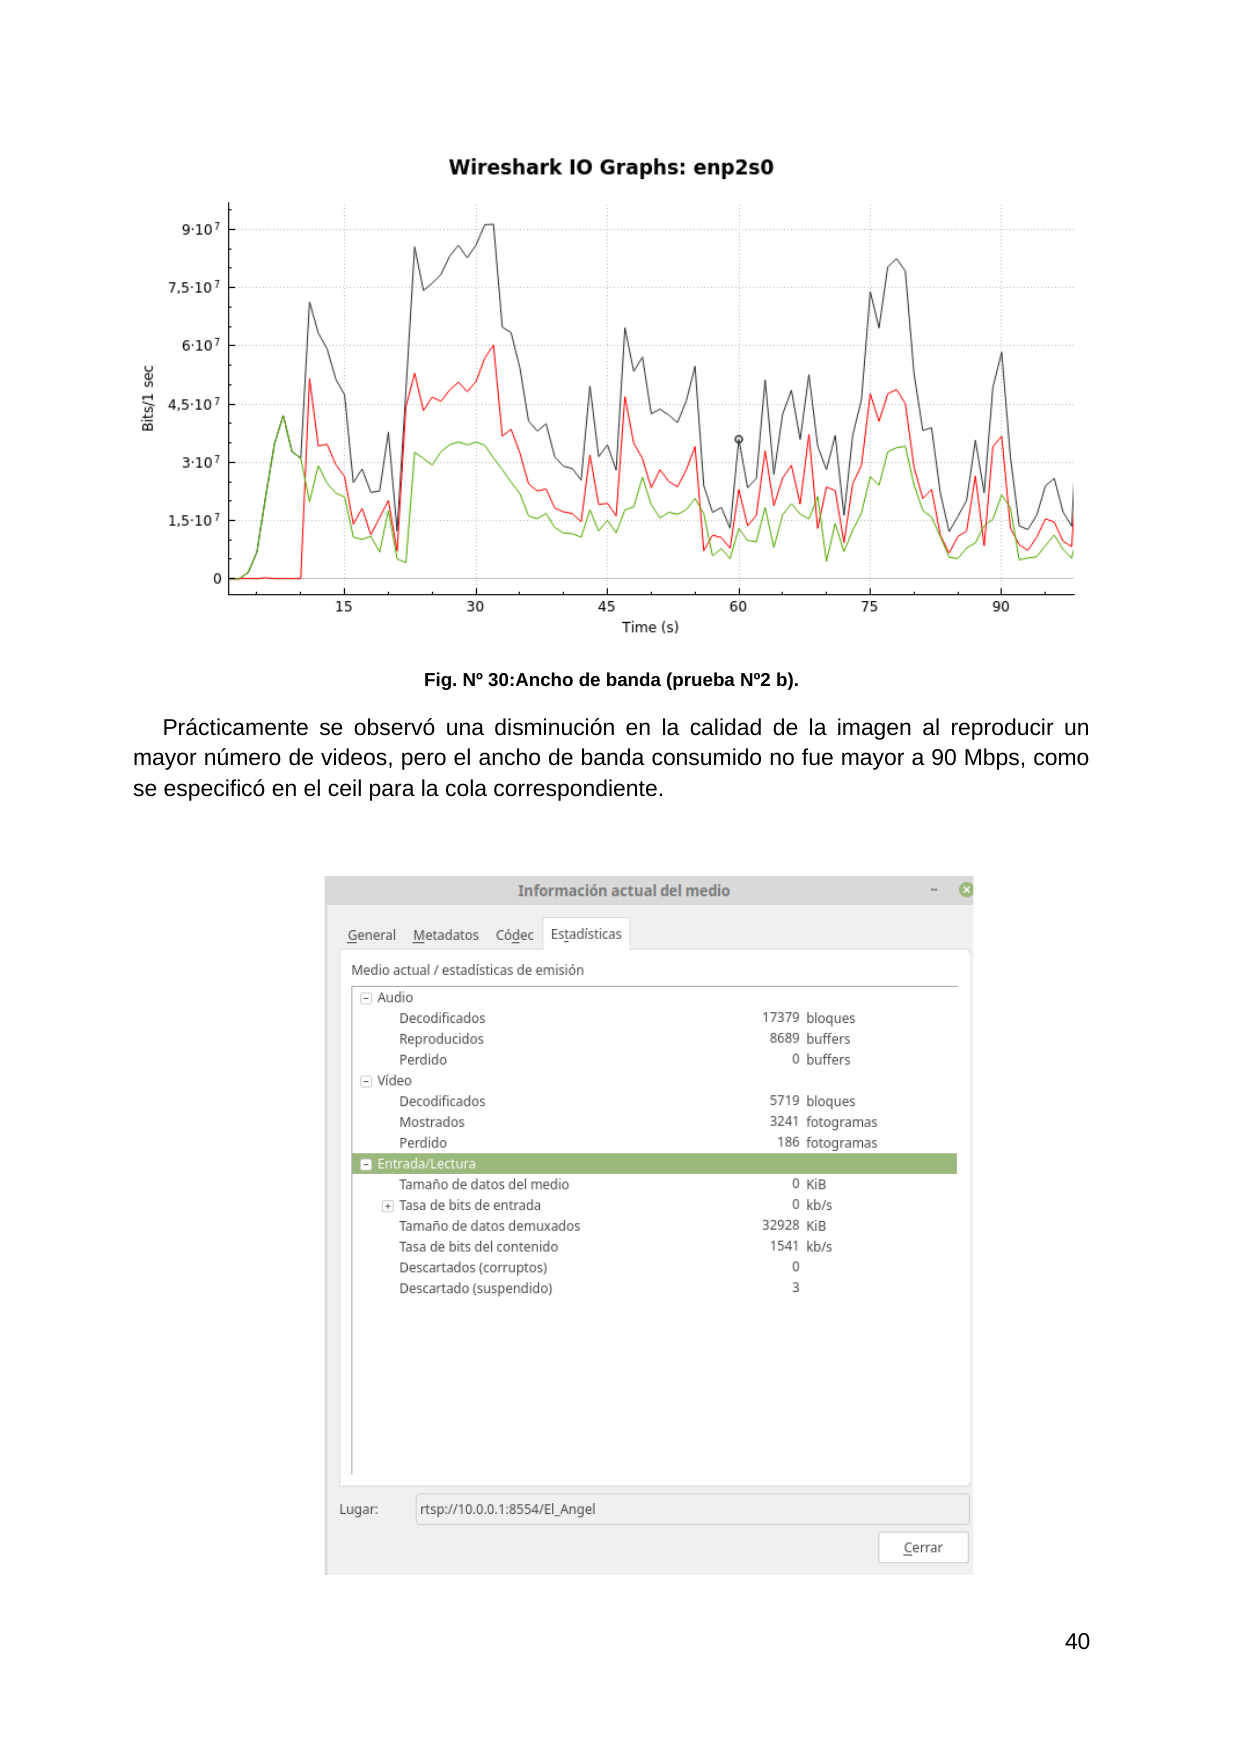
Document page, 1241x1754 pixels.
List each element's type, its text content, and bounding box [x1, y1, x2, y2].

picture [324, 876, 974, 1575]
text Prácticamente se observó una disminución en la calidad de la imagen al reproducir un mayor número de videos, pero el ancho de banda consumido no fue mayor a 90 Mbps, como se especificó en el ceil para la cola correspondiente. [133, 714, 1090, 801]
picture [132, 150, 1091, 644]
text Fig. Nº 30:Ancho de banda (prueba Nº2 b). [133, 668, 1090, 690]
